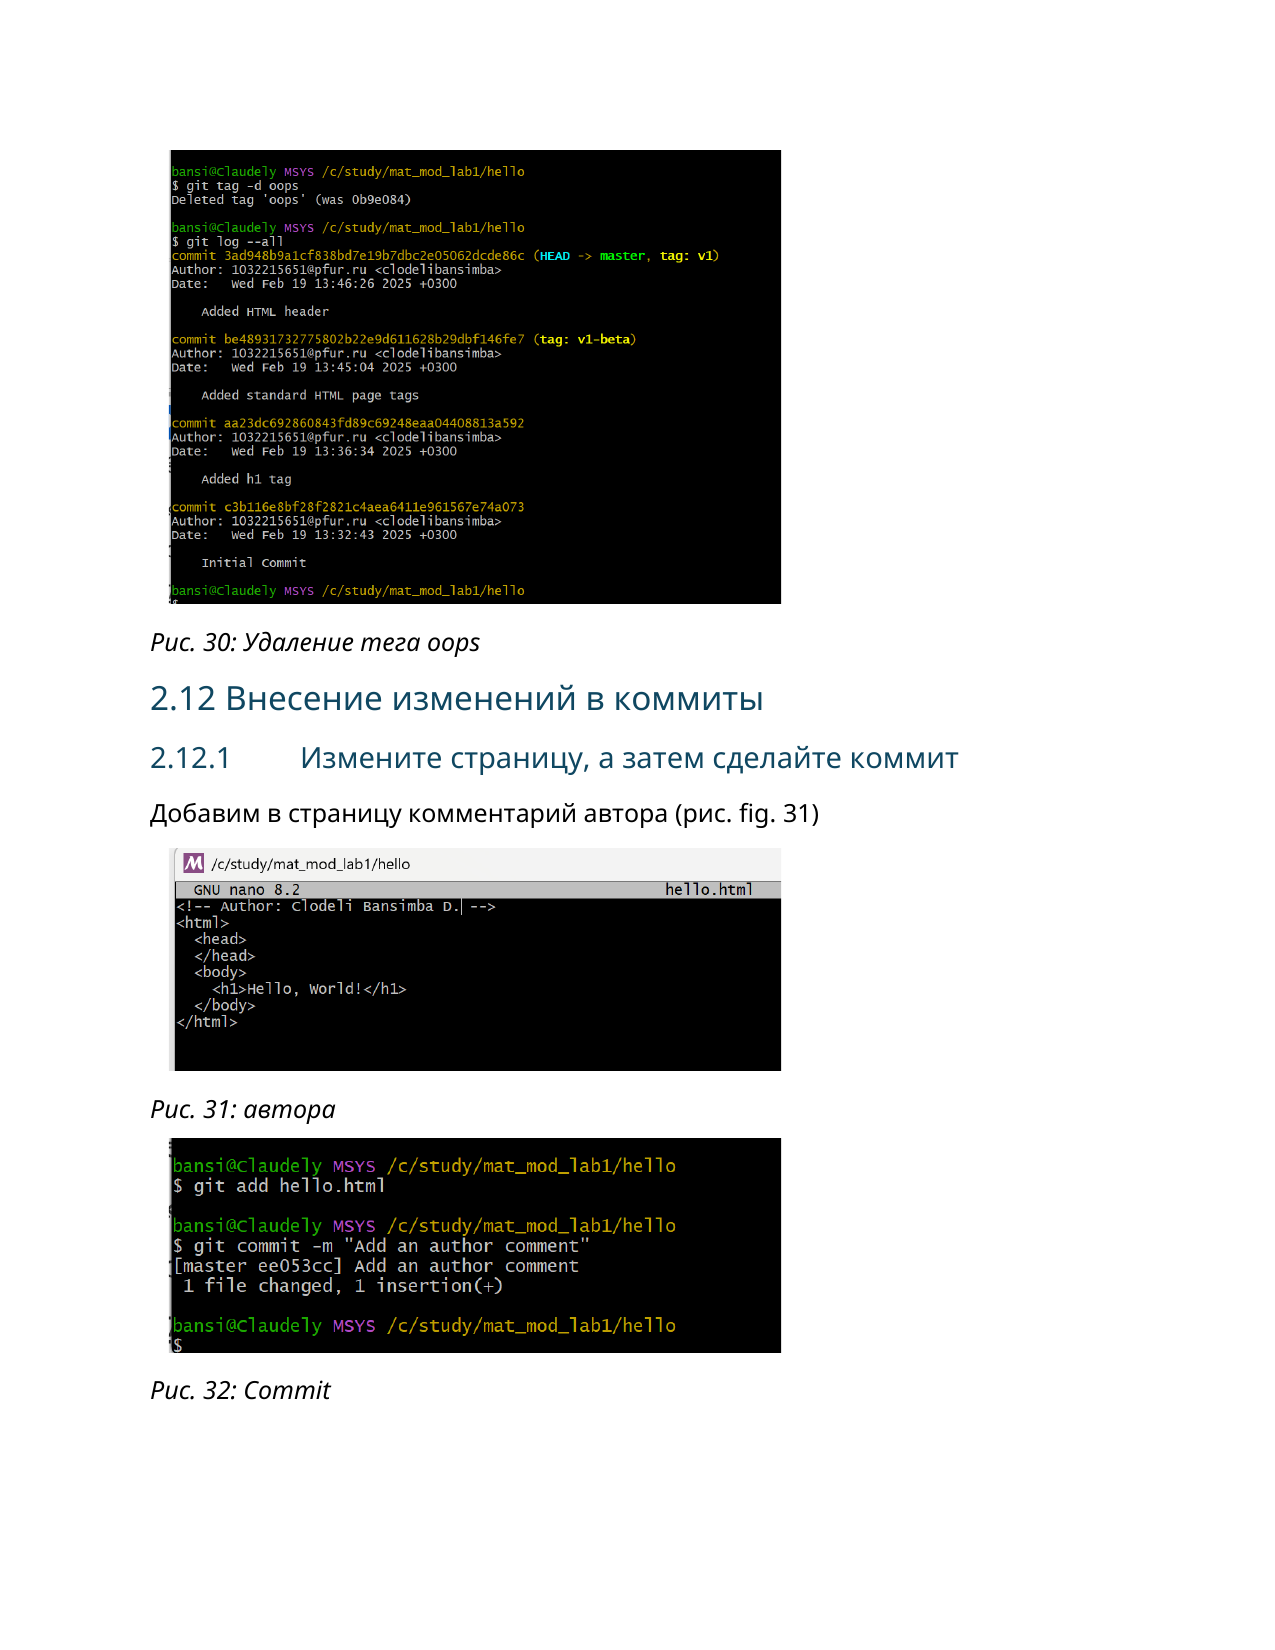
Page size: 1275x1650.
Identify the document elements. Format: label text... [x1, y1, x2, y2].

subtitle 2.12.1 Измените страницу, а затем сделайте коммит [150, 737, 1125, 777]
text Добавим в страницу комментарий автора (рис. fig. 31) [150, 796, 1125, 829]
text Рис. 32: Commit [150, 1373, 1125, 1407]
subtitle 2.12 Внесение изменений в коммиты [150, 675, 1125, 720]
picture [168, 1138, 782, 1353]
text Рис. 31: автора [150, 1092, 1125, 1126]
picture [168, 150, 782, 604]
picture [168, 848, 782, 1071]
text Рис. 30: Удаление тега oops [150, 624, 1125, 658]
